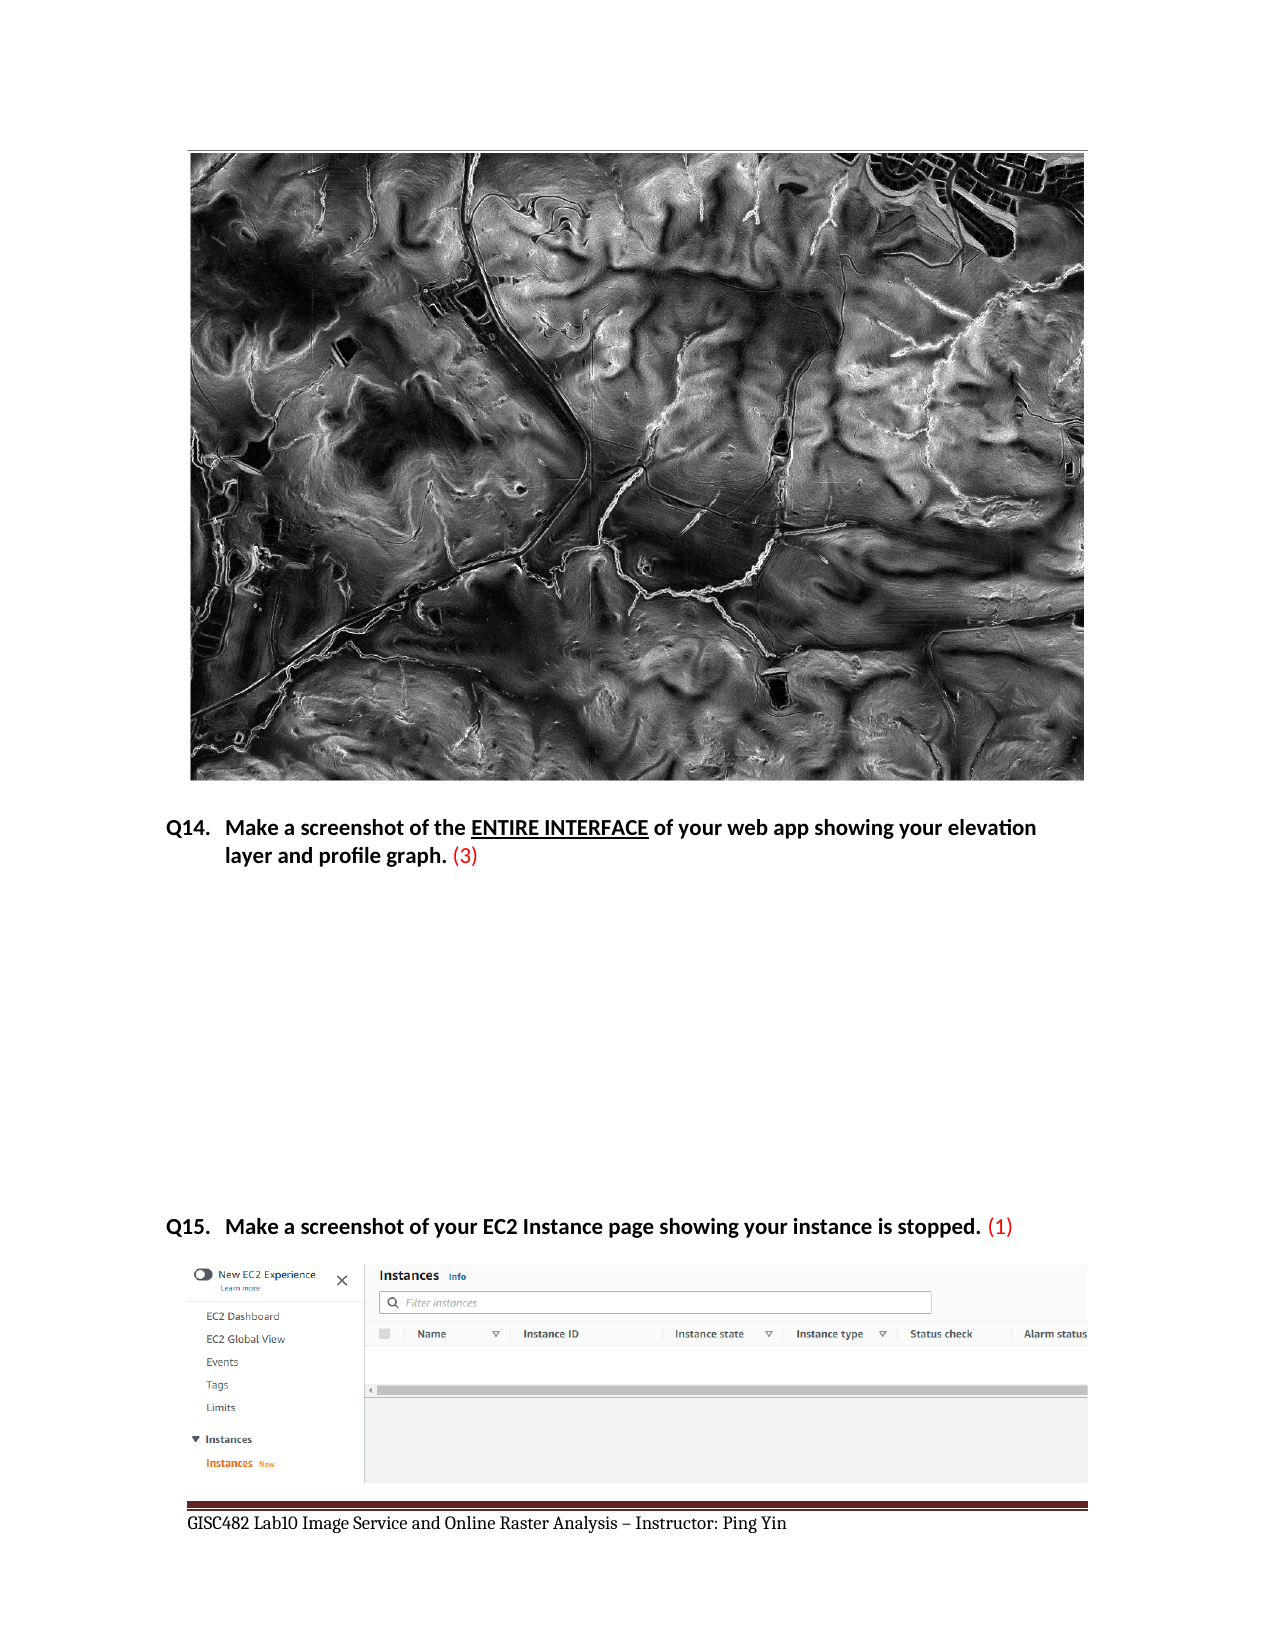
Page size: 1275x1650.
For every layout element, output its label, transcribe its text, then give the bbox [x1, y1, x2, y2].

list Make a screenshot of your EC2 Instance page showing your instance is stopped. (1) [211, 1212, 1088, 1240]
picture [187, 150, 1088, 788]
list Make a screenshot of the ENTIRE INTERFACE of your web app showing your elevation layer and profile graph. (3) [211, 813, 1088, 869]
picture [187, 1265, 1088, 1483]
